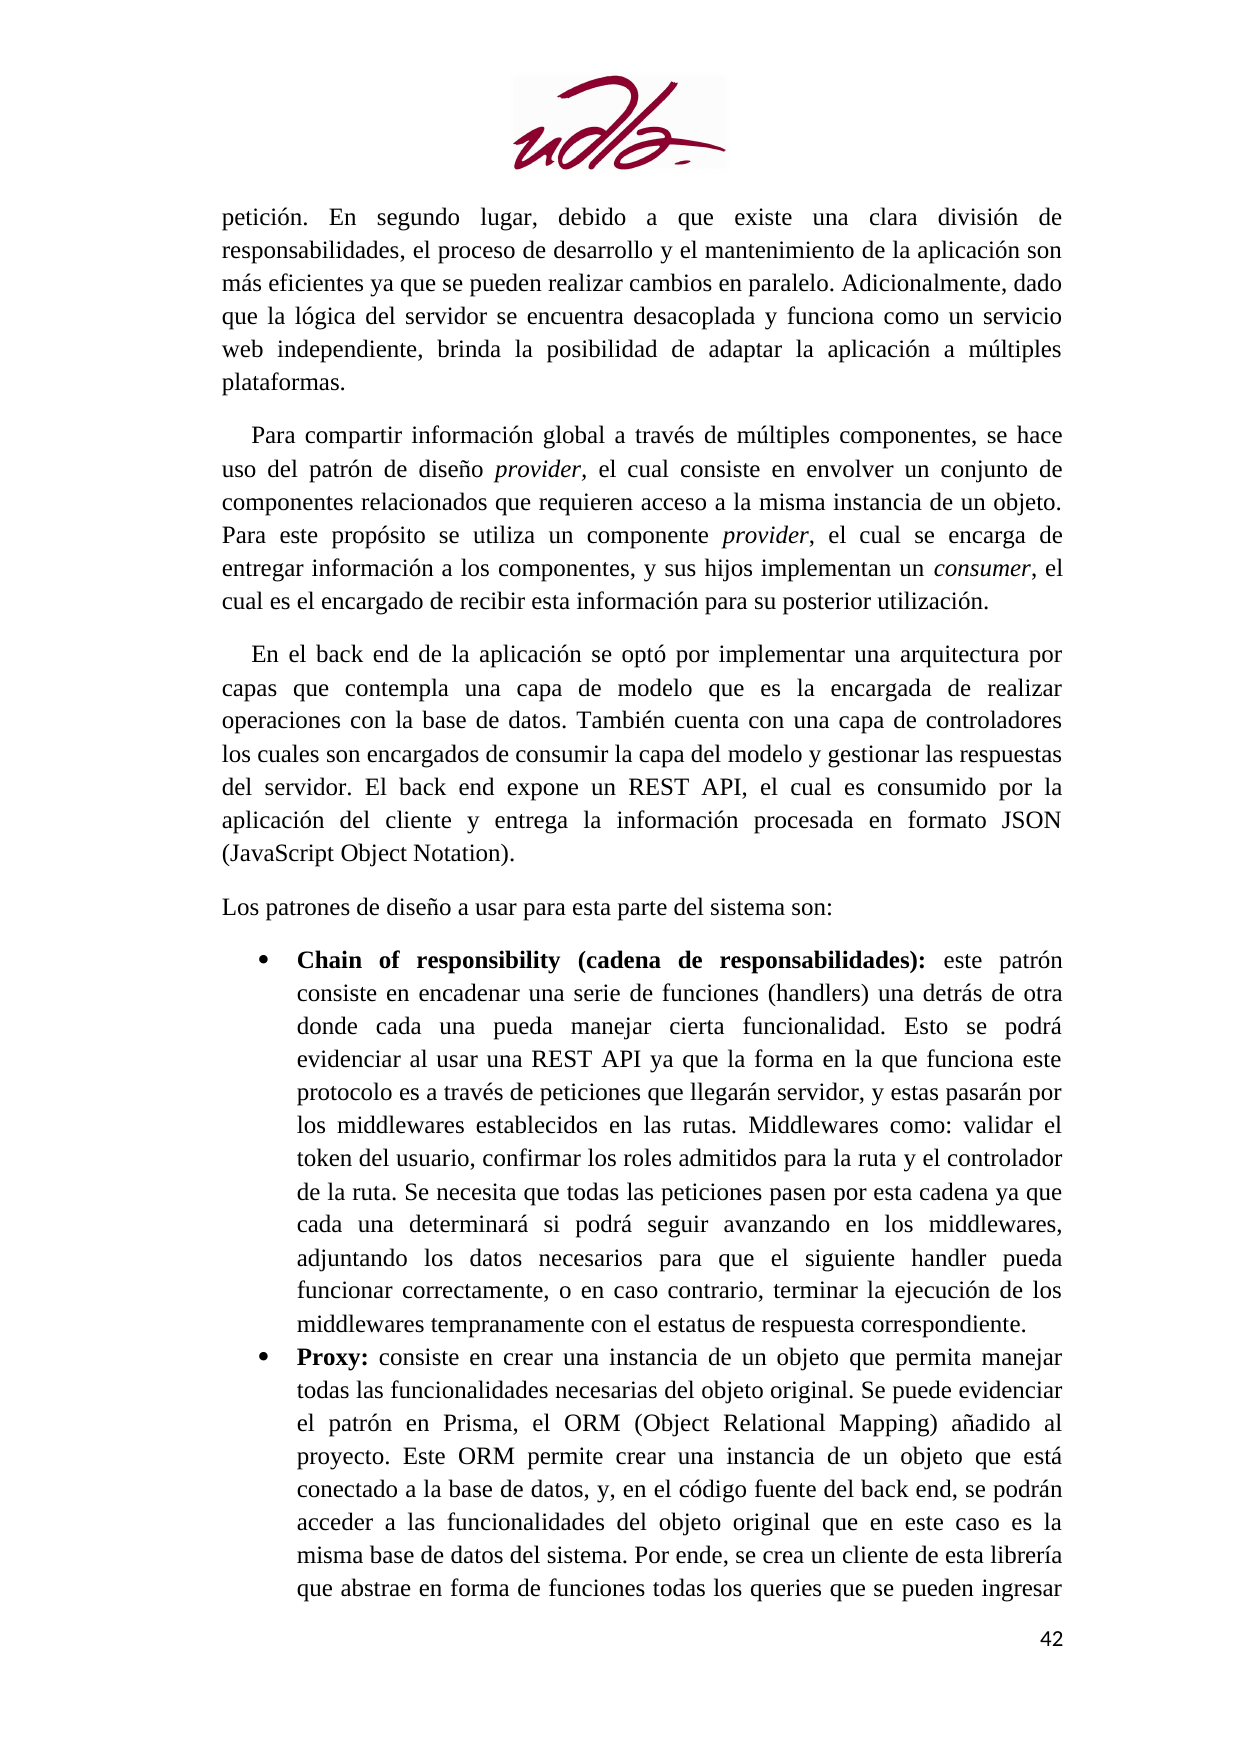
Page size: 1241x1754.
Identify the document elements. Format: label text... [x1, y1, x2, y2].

text Para compartir información global a través de múltiples componentes, se hace uso del patrón de diseño provider, el cual consiste en envolver un conjunto de componentes relacionados que requieren acceso a la misma instancia de un objeto. Para este propósito se utiliza un componente provider, el cual se encarga de entregar información a los componentes, y sus hijos implementan un consumer, el cual es el encargado de recibir esta información para su posterior utilización. [222, 421, 1063, 614]
list Chain of responsibility (cadena de responsabilidades): este patrón consiste en encadenar una serie de funciones (handlers) una detrás de otra donde cada una pueda manejar cierta funcionalidad. Esto se podrá evidenciar al usar una REST API ya que la forma en la que funciona este protocolo es a través de peticiones que llegarán servidor, y estas pasarán por los middlewares establecidos en las rutas. Middlewares como: validar el token del usuario, confirmar los roles admitidos para la ruta y el controlador de la ruta. Se necesita que todas las peticiones pasen por esta cadena ya que cada una determinará si podrá seguir avanzando en los middlewares, adjuntando los datos necesarios para que el siguiente handler pueda funcionar correctamente, o en caso contrario, terminar la ejecución de los middlewares tempranamente con el estatus de respuesta correspondiente. [259, 945, 1063, 1337]
picture [509, 73, 731, 174]
text En el back end de la aplicación se optó por implementar una arquitectura por capas que contempla una capa de modelo que es la encargada de realizar operaciones con la base de datos. También cuenta con una capa de controladores los cuales son encargados de consumir la capa del modelo y gestionar las respuestas del servidor. El back end expone un REST API, el cual es consumido por la aplicación del cliente y entrega la información procesada en formato JSON (JavaScript Object Notation). [222, 639, 1063, 866]
text Los patrones de diseño a usar para esta parte del sistema son: [222, 892, 1063, 920]
